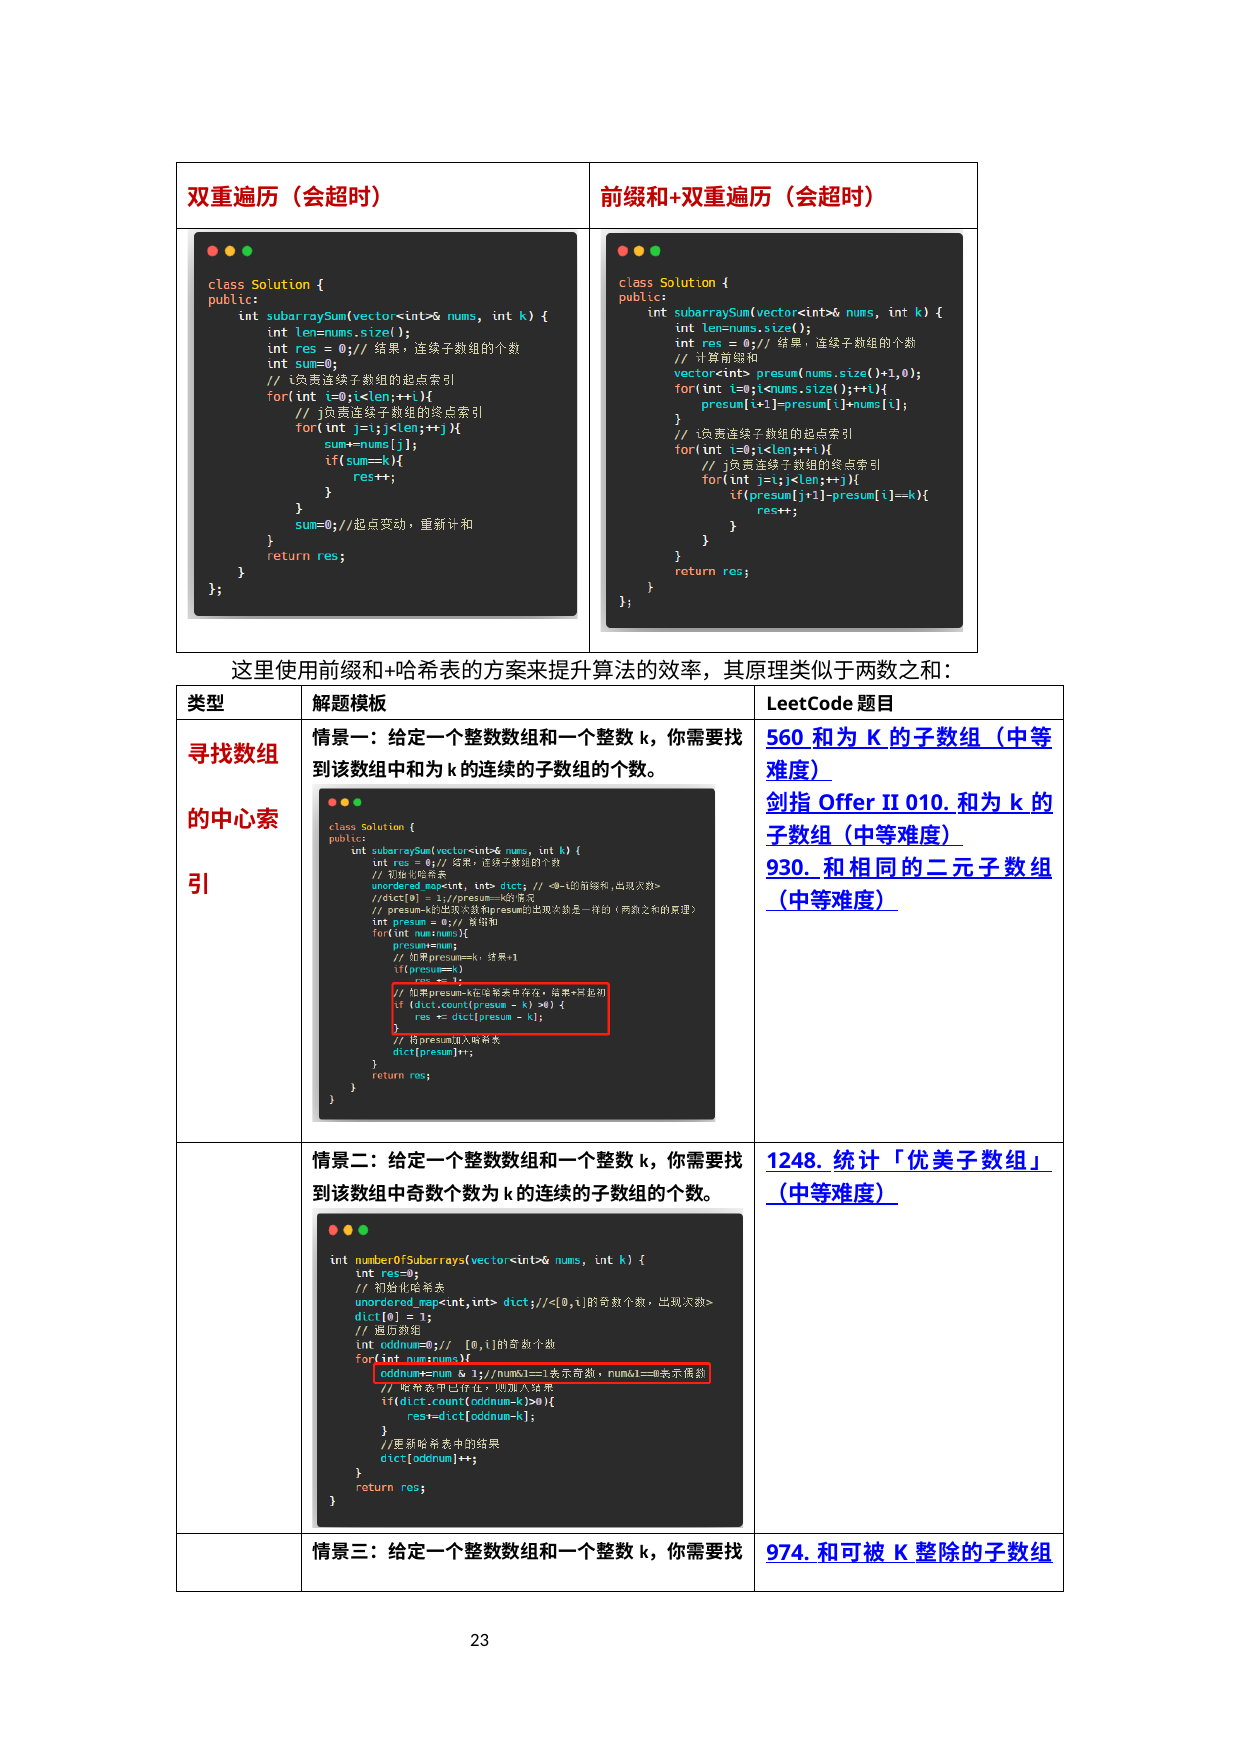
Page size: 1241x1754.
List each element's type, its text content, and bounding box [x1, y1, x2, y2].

picture [187, 229, 578, 619]
table_header 双重遍历（会超时） [177, 163, 589, 228]
table_header 前缀和+双重遍历（会超时） [590, 163, 977, 228]
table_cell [302, 1534, 754, 1591]
table_cell [590, 229, 977, 652]
picture [312, 784, 716, 1122]
table_cell 1248. 统计「优美子数组」（中等难度） [755, 1143, 1063, 1533]
list 这里使用前缀和+哈希表的方案来提升算法的效率，其原理类似于两数之和： [187, 653, 1053, 685]
table_cell 寻找数组的中心索引 [177, 720, 301, 1142]
table_cell 情景二：给定一个整数数组和一个整数k，你需要找到该数组中奇数个数为k的连续的子数组的个数。 [302, 1143, 754, 1533]
table_header LeetCode题目 [755, 686, 1063, 719]
table_cell 560 和为 K 的子数组（中等难度） 剑指 Offer II 010. 和为 k 的子数组（中等难度） 930. 和相同的二元子数组（中等难度） [755, 720, 1063, 1142]
table_header 解题模板 [302, 686, 754, 719]
picture [312, 1208, 744, 1528]
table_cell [755, 1534, 1063, 1591]
table_header 类型 [177, 686, 301, 719]
table_cell [177, 1534, 301, 1591]
table_cell [177, 229, 589, 652]
table_cell 情景一：给定一个整数数组和一个整数 k，你需要找到该数组中和为k的连续的子数组的个数。 [302, 720, 754, 1142]
table_cell [177, 1143, 301, 1533]
picture [600, 229, 964, 632]
